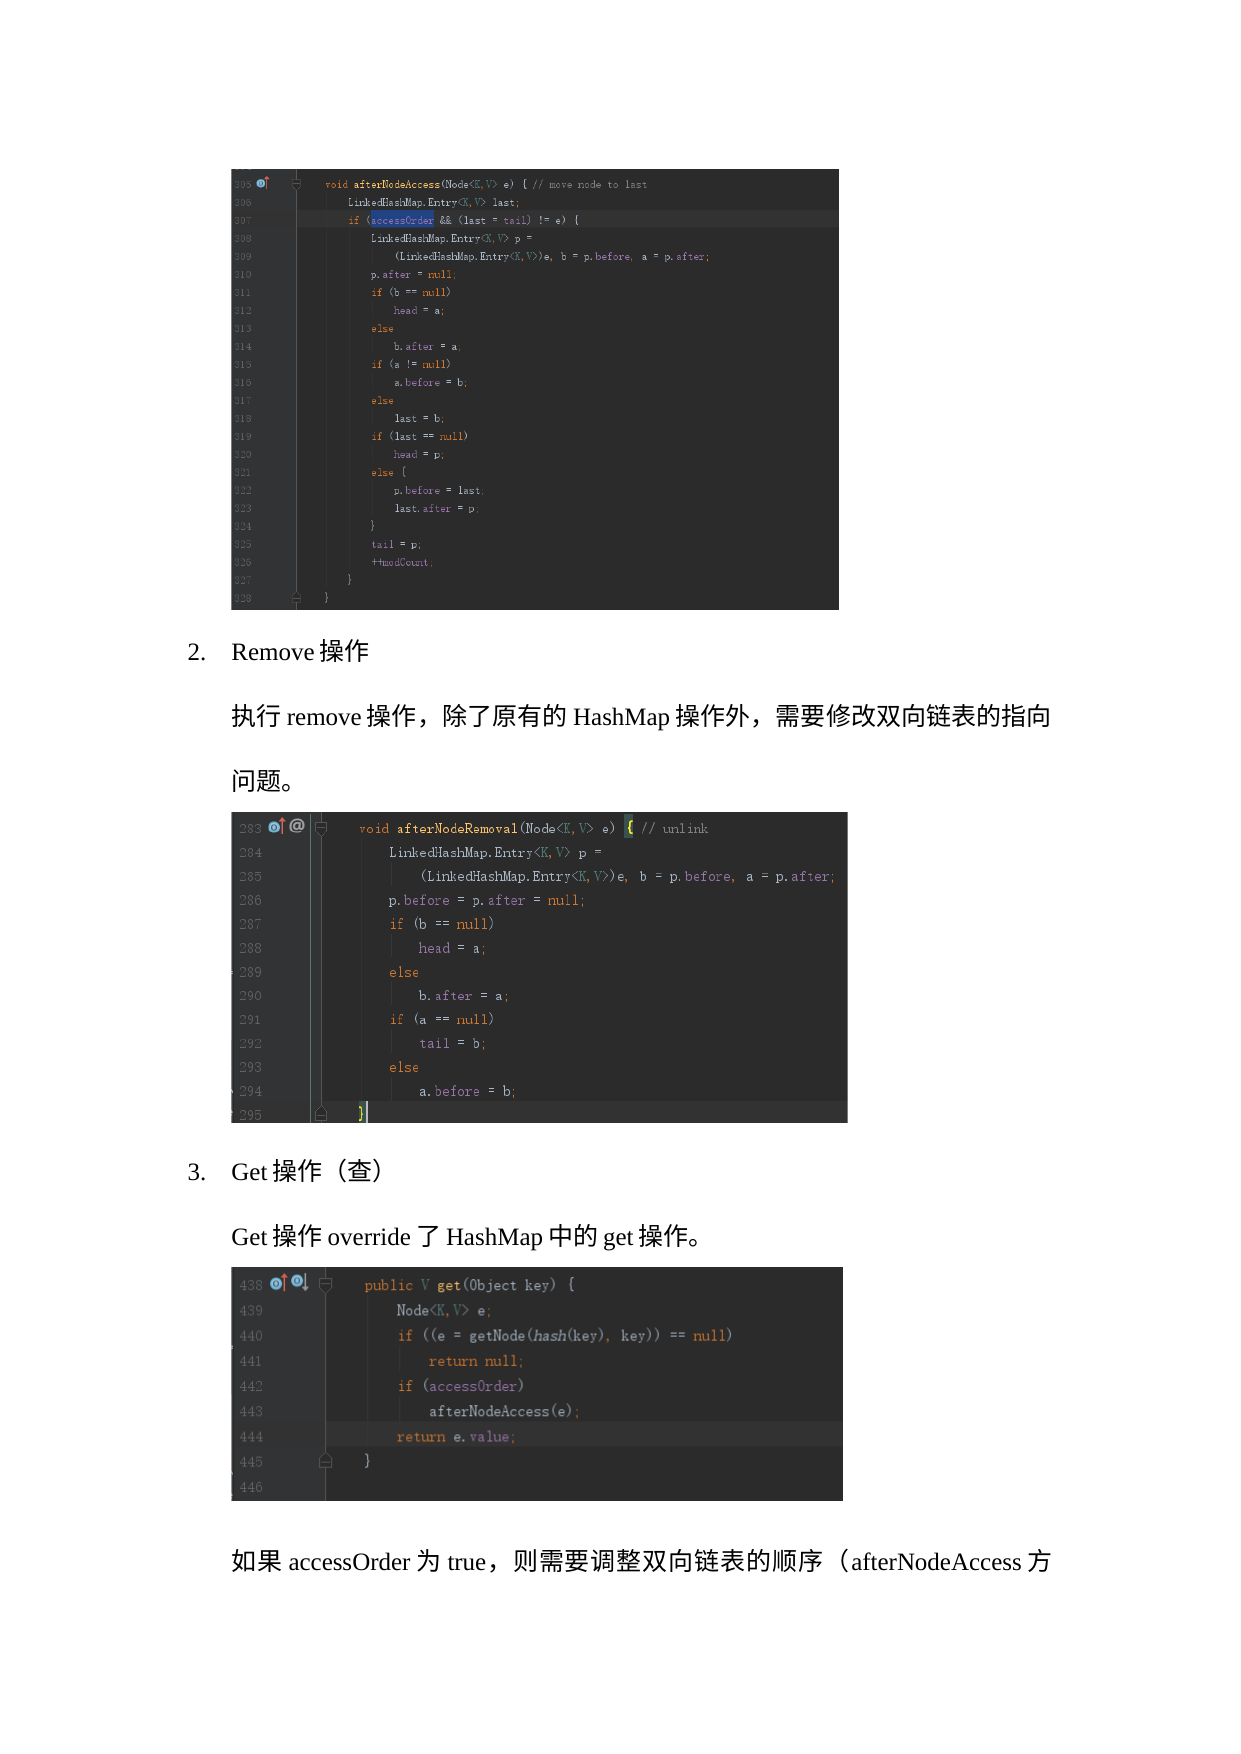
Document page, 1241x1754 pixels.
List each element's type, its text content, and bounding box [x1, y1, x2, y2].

list Get操作override了HashMap中的get操作。 [231, 1202, 1053, 1267]
picture [231, 169, 839, 610]
picture [231, 1267, 843, 1501]
picture [231, 812, 848, 1123]
list Remove操作 [187, 617, 1053, 682]
list Get操作（查） [187, 1137, 1053, 1202]
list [231, 1527, 1053, 1592]
list 执行remove操作，除了原有的HashMap操作外，需要修改双向链表的指向问题。 [231, 682, 1053, 812]
